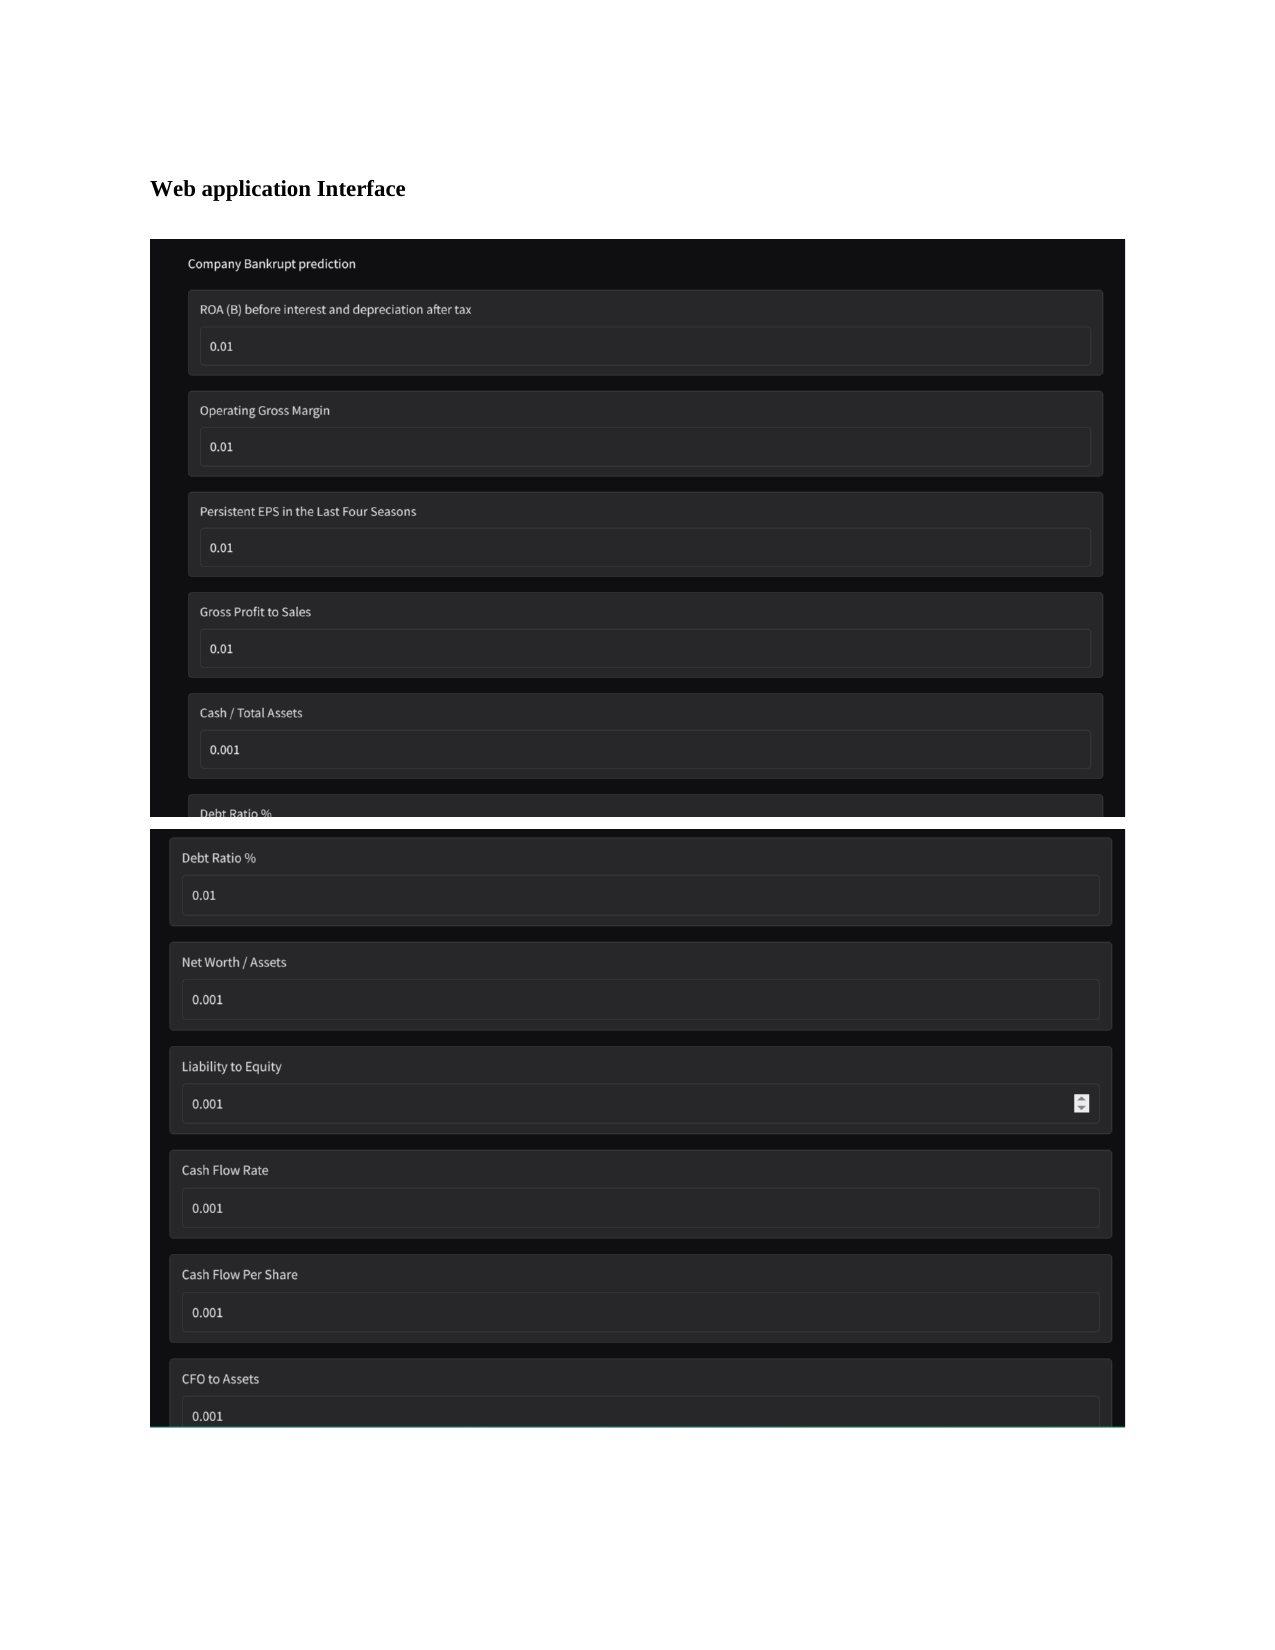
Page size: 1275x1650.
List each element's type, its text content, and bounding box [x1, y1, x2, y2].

picture [150, 239, 1125, 817]
text Web application Interface [150, 175, 1125, 201]
picture [150, 829, 1125, 1428]
